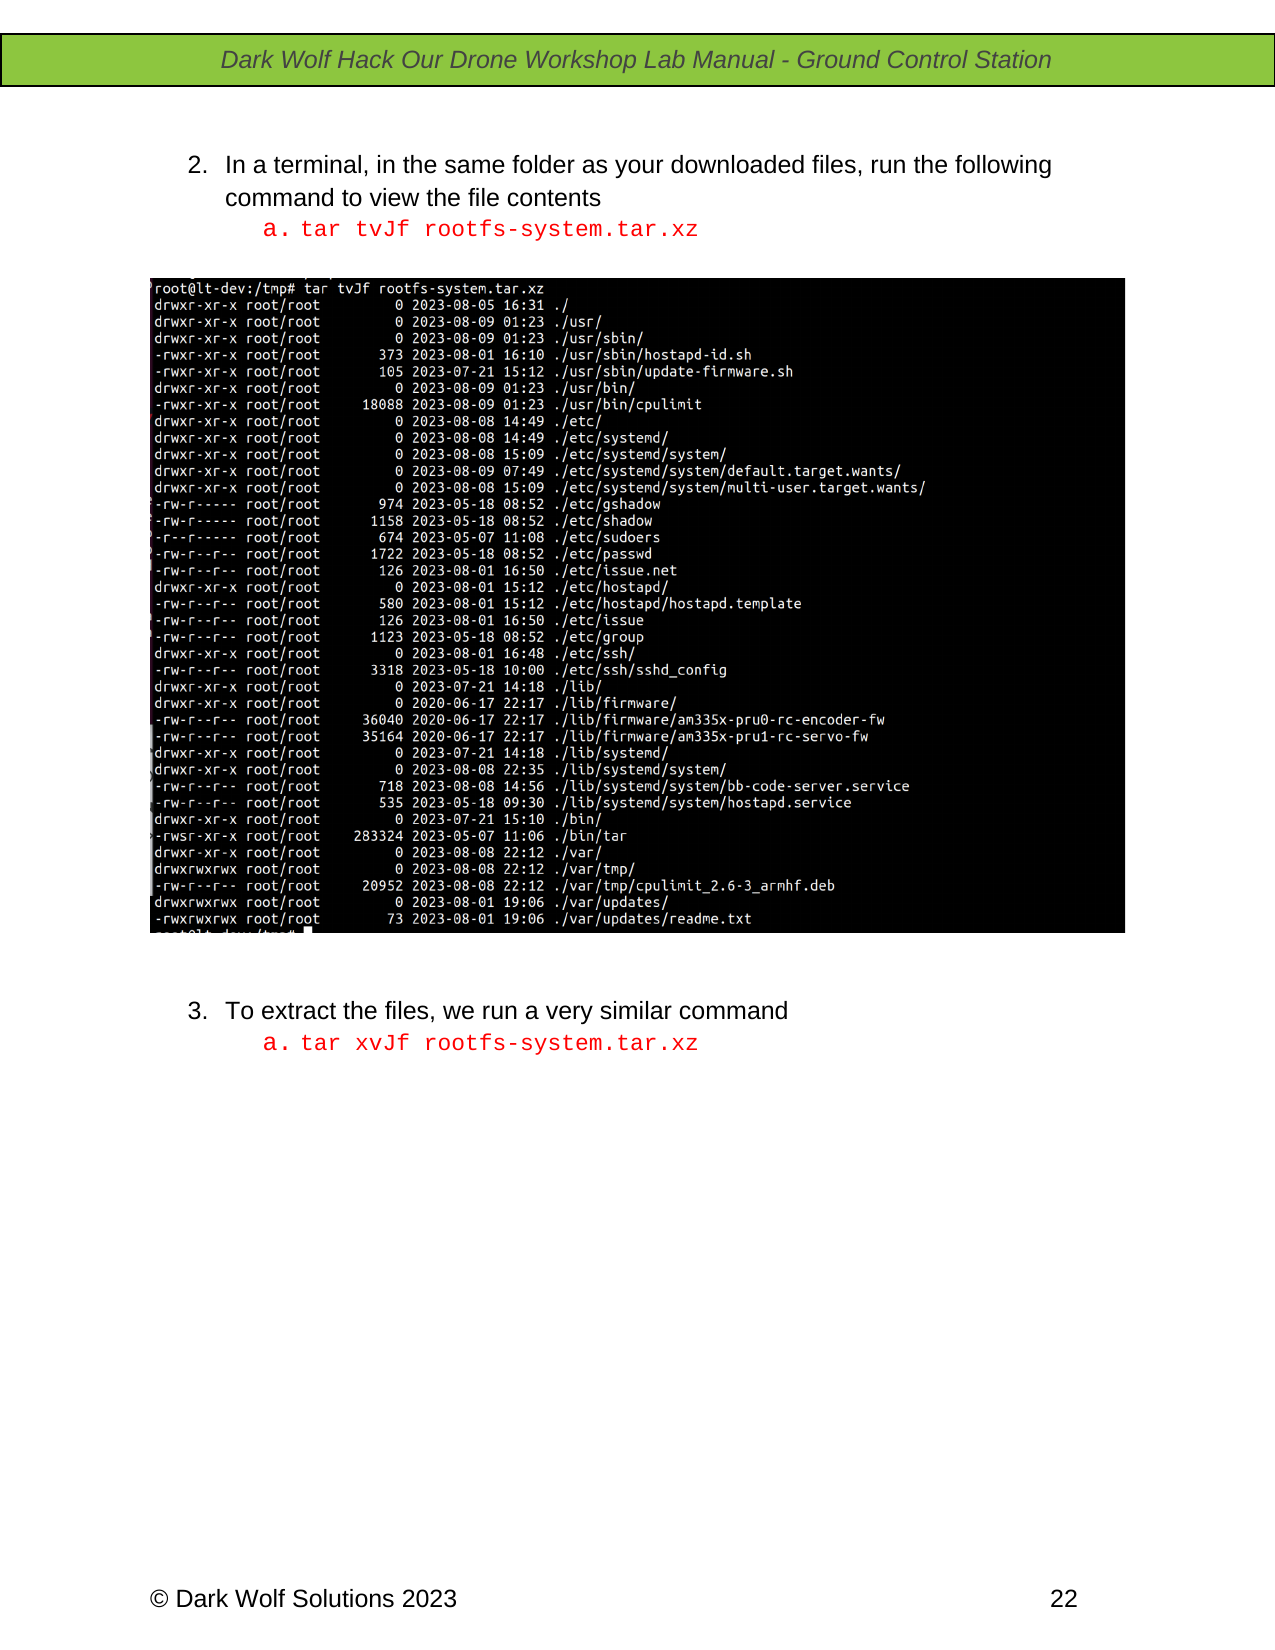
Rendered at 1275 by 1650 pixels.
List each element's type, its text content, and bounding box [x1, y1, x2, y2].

list tar tvJf rootfs-system.tar.xz [262, 216, 1125, 244]
picture [150, 278, 1125, 933]
list tar xvJf rootfs-system.tar.xz [262, 1029, 1125, 1058]
list To extract the files, we run a very similar command [187, 996, 1125, 1025]
list In a terminal, in the same folder as your downloaded files, run the following command to view the file contents [187, 150, 1125, 212]
